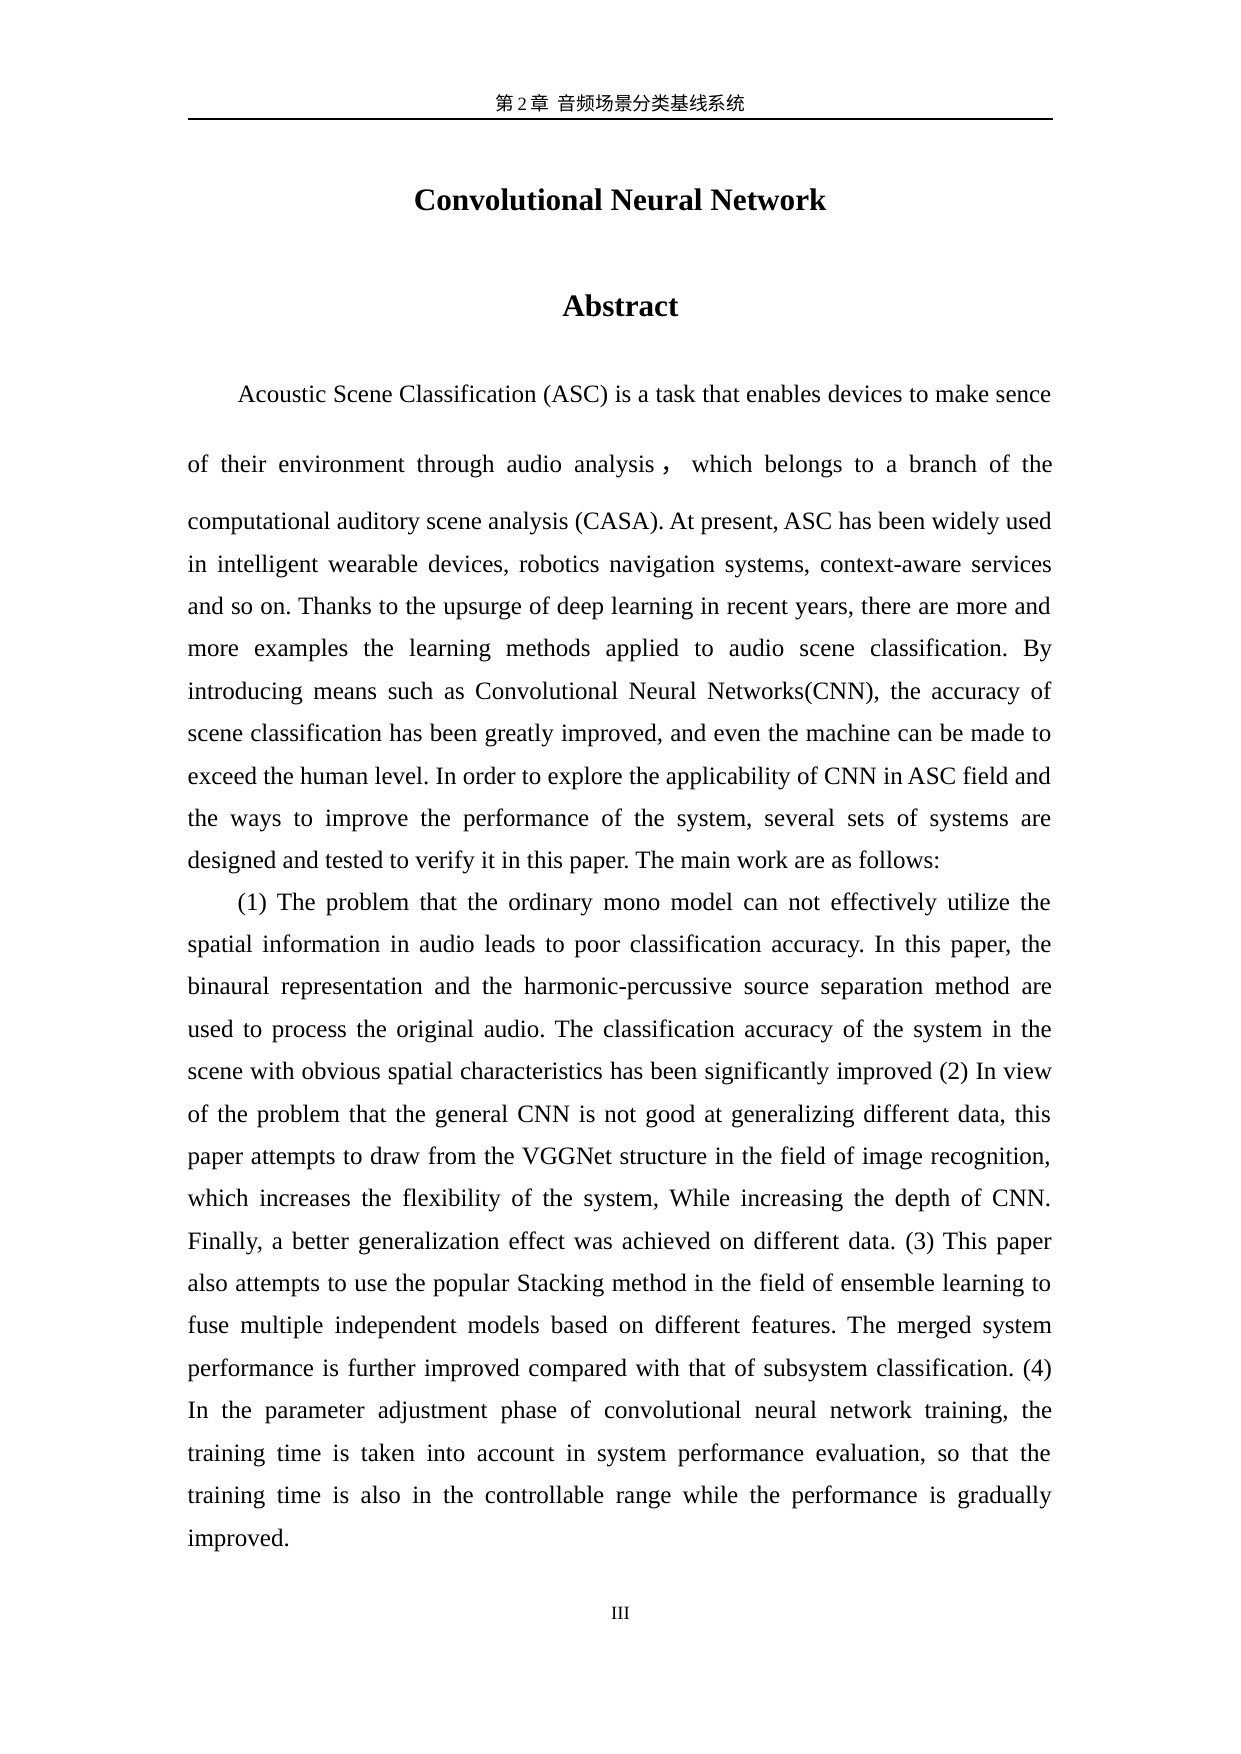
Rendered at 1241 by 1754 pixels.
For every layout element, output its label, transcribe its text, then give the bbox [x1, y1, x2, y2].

text Acoustic Scene Classification (ASC) is a task that enables devices to make sence of their environment through audio analysis，which belongs to a branch of the computational auditory scene analysis (CASA). At present, ASC has been widely used in intelligent wearable devices, robotics navigation systems, context-aware services and so on. Thanks to the upsurge of deep learning in recent years, there are more and more examples the learning methods applied to audio scene classification. By introducing means such as Convolutional Neural Networks(CNN), the accuracy of scene classification has been greatly improved, and even the machine can be made to exceed the human level. In order to explore the applicability of CNN in ASC field and the ways to improve the performance of the system, several sets of systems are designed and tested to verify it in this paper. The main work are as follows: [187, 376, 1053, 877]
subtitle Abstract [187, 271, 1053, 339]
text (1) The problem that the ordinary mono model can not effectively utilize the spatial information in audio leads to poor classification accuracy. In this paper, the binaural representation and the harmonic-percussive source separation method are used to process the original audio. The classification accuracy of the system in the scene with obvious spatial characteristics has been significantly improved (2) In view of the problem that the general CNN is not good at generalizing different data, this paper attempts to draw from the VGGNet structure in the field of image recognition, which increases the flexibility of the system, While increasing the depth of CNN. Finally, a better generalization effect was achieved on different data. (3) This paper also attempts to use the popular Stacking method in the field of ensemble learning to fuse multiple independent models based on different features. The merged system performance is further improved compared with that of subsystem classification. (4) In the parameter adjustment phase of convolutional neural network training, the training time is taken into account in system performance evaluation, so that the training time is also in the controllable range while the performance is gradually improved. [187, 884, 1053, 1554]
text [187, 166, 1053, 233]
